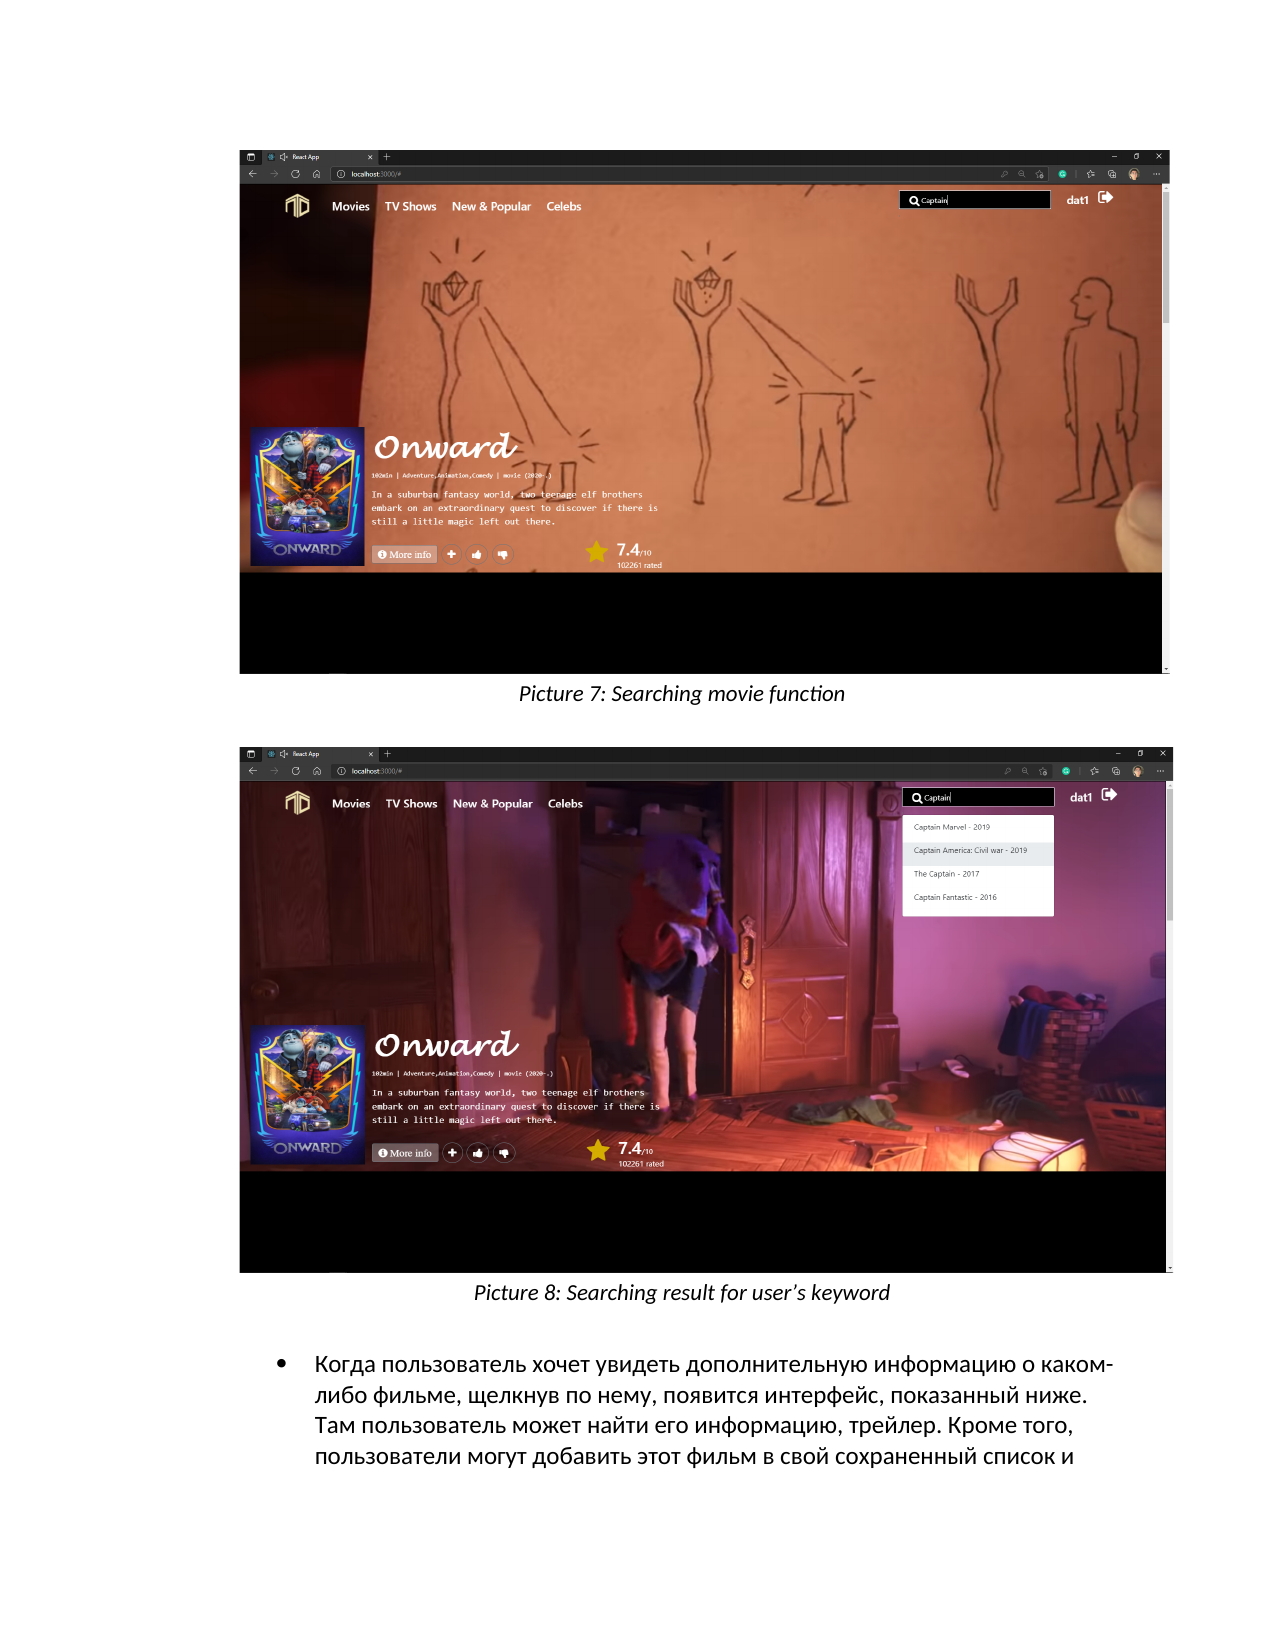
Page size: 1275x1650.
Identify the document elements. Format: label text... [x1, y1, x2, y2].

picture [239, 150, 1170, 674]
text Picture 7: Searching movie function [239, 679, 1125, 707]
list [277, 1349, 1125, 1471]
picture [239, 747, 1174, 1273]
text Picture 8: Searching result for user’s keyword [239, 1278, 1125, 1306]
